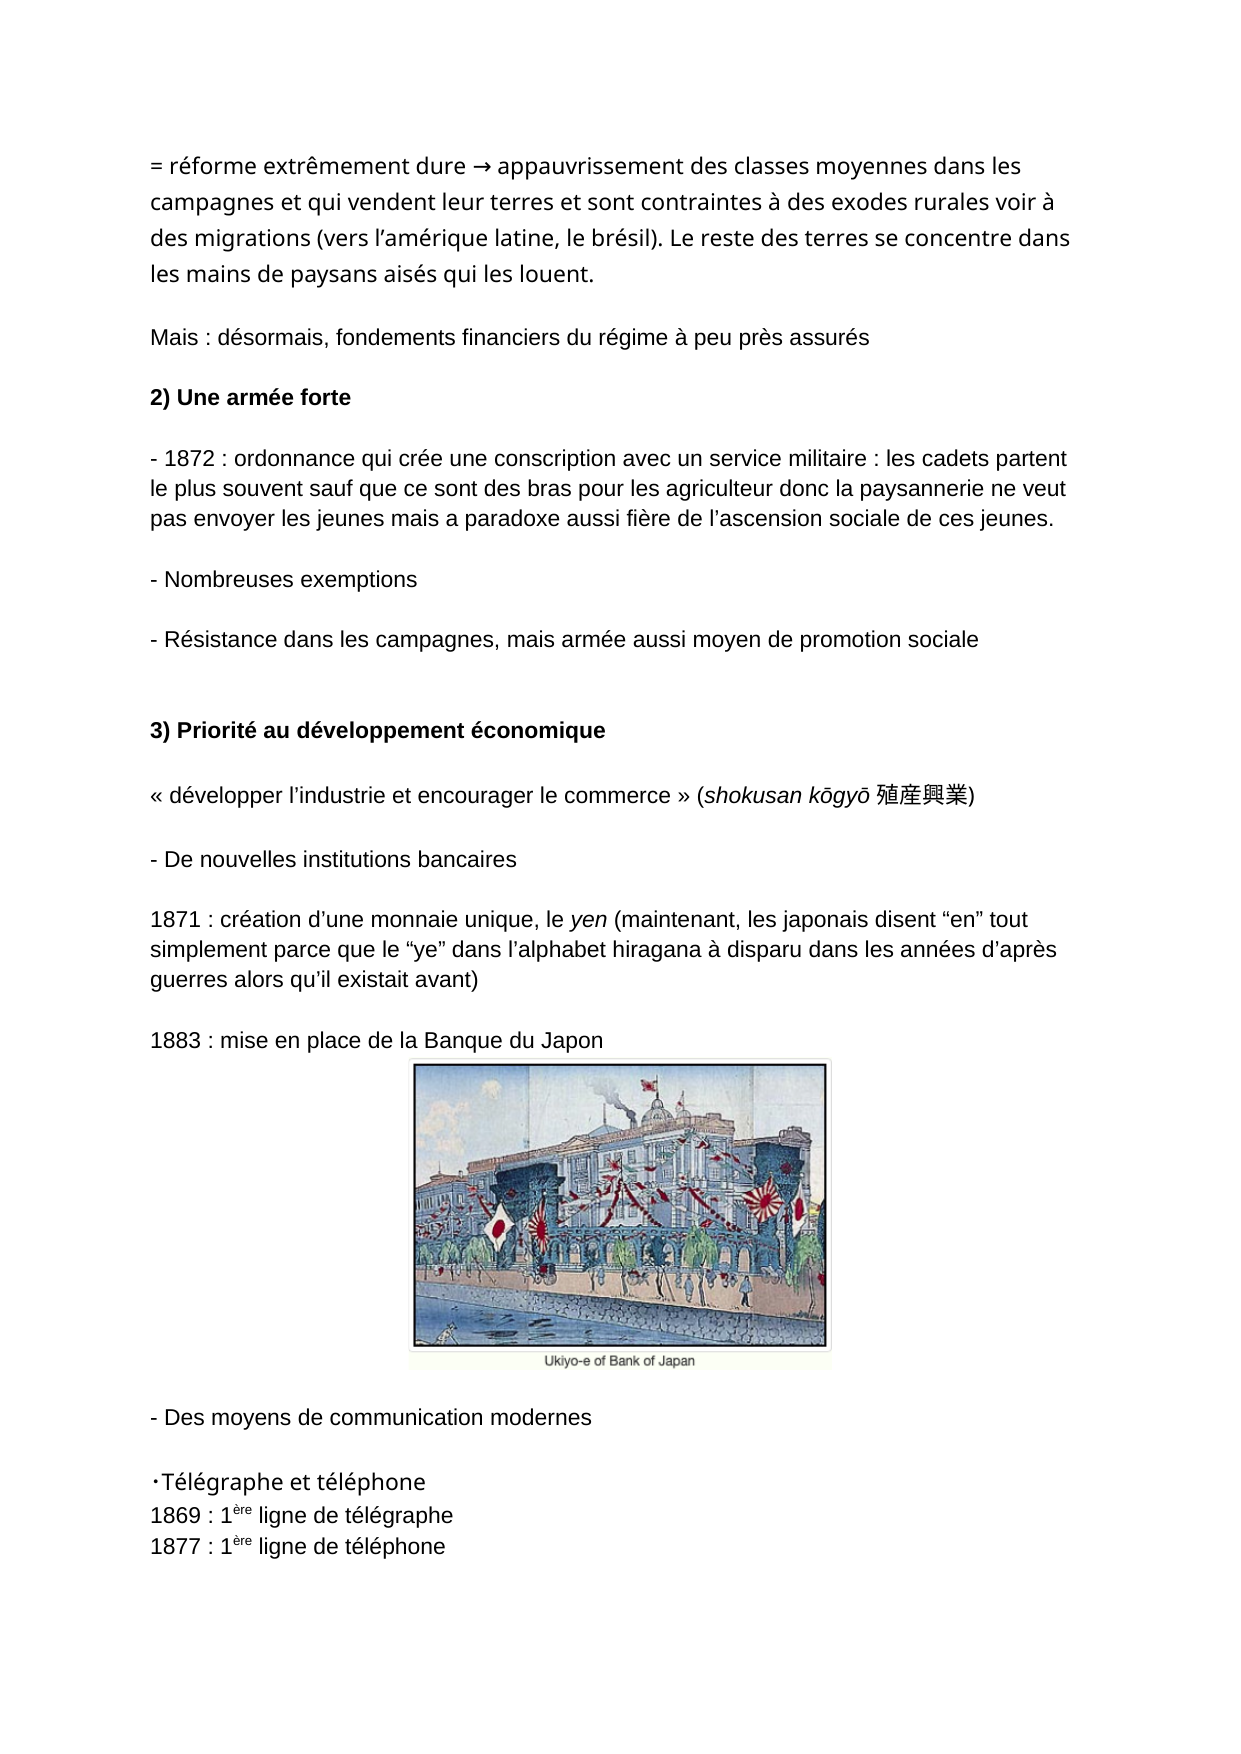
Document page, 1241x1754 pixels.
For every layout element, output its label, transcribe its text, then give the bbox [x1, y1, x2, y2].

text = réforme extrêmement dure → appauvrissement des classes moyennes dans les campagnes et qui vendent leur terres et sont contraintes à des exodes rurales voir à des migrations (vers l’amérique latine, le brésil). Le reste des terres se concentre dans les mains de paysans aisés qui les louent. [150, 150, 1090, 289]
text 2) Une armée forte [150, 384, 1090, 411]
text 1877 : 1ère ligne de téléphone [150, 1533, 1090, 1559]
text - Des moyens de communication modernes [150, 1404, 1090, 1430]
text ･Télégraphe et téléphone [150, 1464, 1090, 1497]
text - Résistance dans les campagnes, mais armée aussi moyen de promotion sociale [150, 626, 1090, 652]
text 1871 : création d’une monnaie unique, le yen (maintenant, les japonais disent “en” tout simplement parce que le “ye” dans l’alphabet hiragana à disparu dans les années d’après guerres alors qu’il existait avant) [150, 906, 1090, 993]
text 3) Priorité au développement économique [150, 717, 1090, 743]
text 1883 : mise en place de la Banque du Japon [150, 1027, 1090, 1053]
text - Nombreuses exemptions [150, 566, 1090, 592]
text - 1872 : ordonnance qui crée une conscription avec un service militaire : les cadets partent le plus souvent sauf que ce sont des bras pour les agriculteur donc la paysannerie ne veut pas envoyer les jeunes mais a paradoxe aussi fière de l’ascension sociale de ces jeunes. [150, 445, 1090, 532]
picture [408, 1057, 832, 1370]
text 1869 : 1ère ligne de télégraphe [150, 1502, 1090, 1529]
text « développer l’industrie et encourager le commerce » (shokusan kōgyō 殖産興業) [150, 777, 1090, 810]
text Mais : désormais, fondements financiers du régime à peu près assurés [150, 324, 1090, 350]
text - De nouvelles institutions bancaires [150, 846, 1090, 872]
